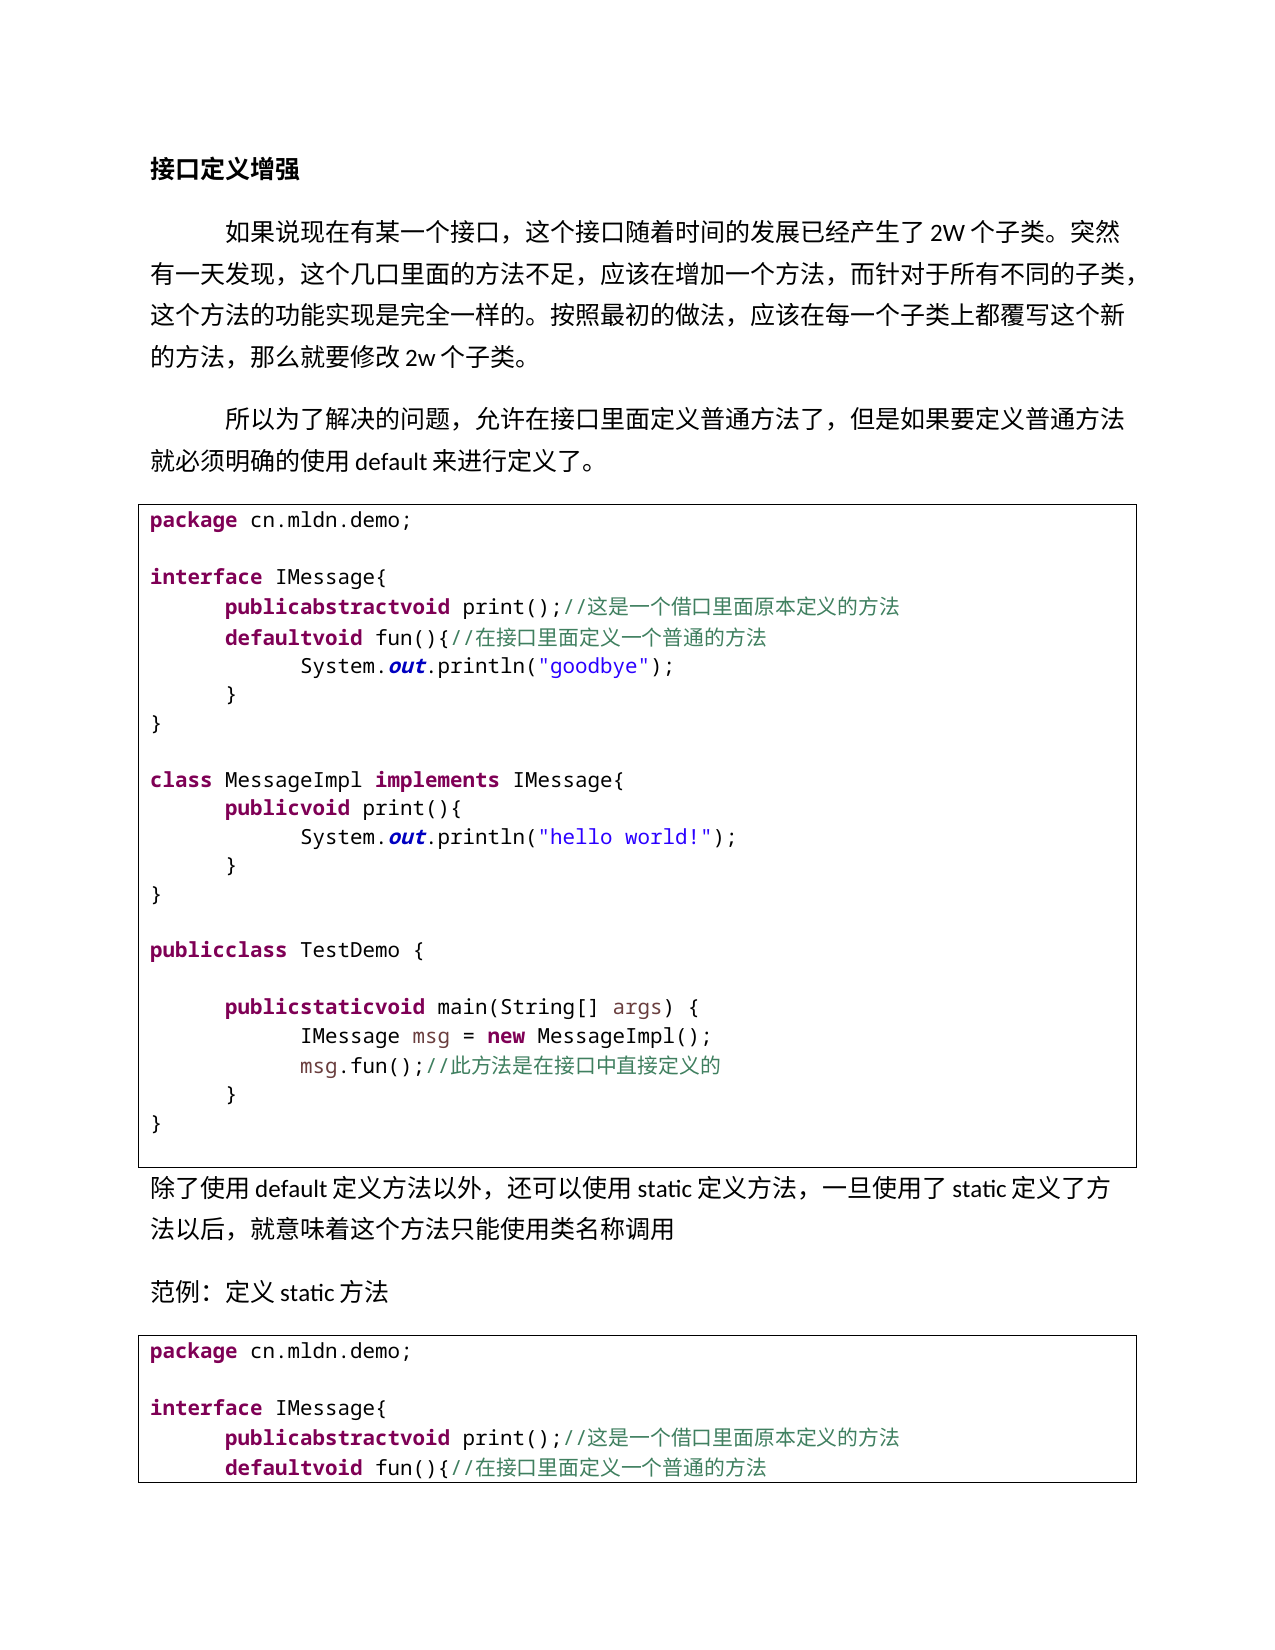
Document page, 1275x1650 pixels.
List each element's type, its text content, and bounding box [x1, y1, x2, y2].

text 范例：定义static方法 [150, 1272, 1125, 1308]
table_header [139, 1336, 1136, 1482]
text 接口定义增强 [150, 150, 1125, 186]
text 如果说现在有某一个接口，这个接口随着时间的发展已经产生了2W个子类。突然有一天发现，这个几口里面的方法不足，应该在增加一个方法，而针对于所有不同的子类，这个方法的功能实现是完全一样的。按照最初的做法，应该在每一个子类上都覆写这个新的方法，那么就要修改2w个子类。 [150, 212, 1125, 374]
text 所以为了解决的问题，允许在接口里面定义普通方法了，但是如果要定义普通方法就必须明确的使用default来进行定义了。 [150, 400, 1125, 478]
text 除了使用default定义方法以外，还可以使用static定义方法，一旦使用了static定义了方法以后，就意味着这个方法只能使用类名称调用 [150, 1168, 1125, 1246]
table_header package cn.mldn.demo; interface IMessage{ publicabstractvoid print();//这是一个借口里面原本定义的方法 defaultvoid fun(){//在接口里面定义一个普通的方法 System.out.println("goodbye"); } } class MessageImpl implements IMessage{ publicvoid print(){ System.out.println("hello world!"); } } publicclass TestDemo { publicstaticvoid main(String[] args) { IMessage msg = new MessageImpl(); msg.fun();//此方法是在接口中直接定义的 } } [139, 505, 1136, 1167]
